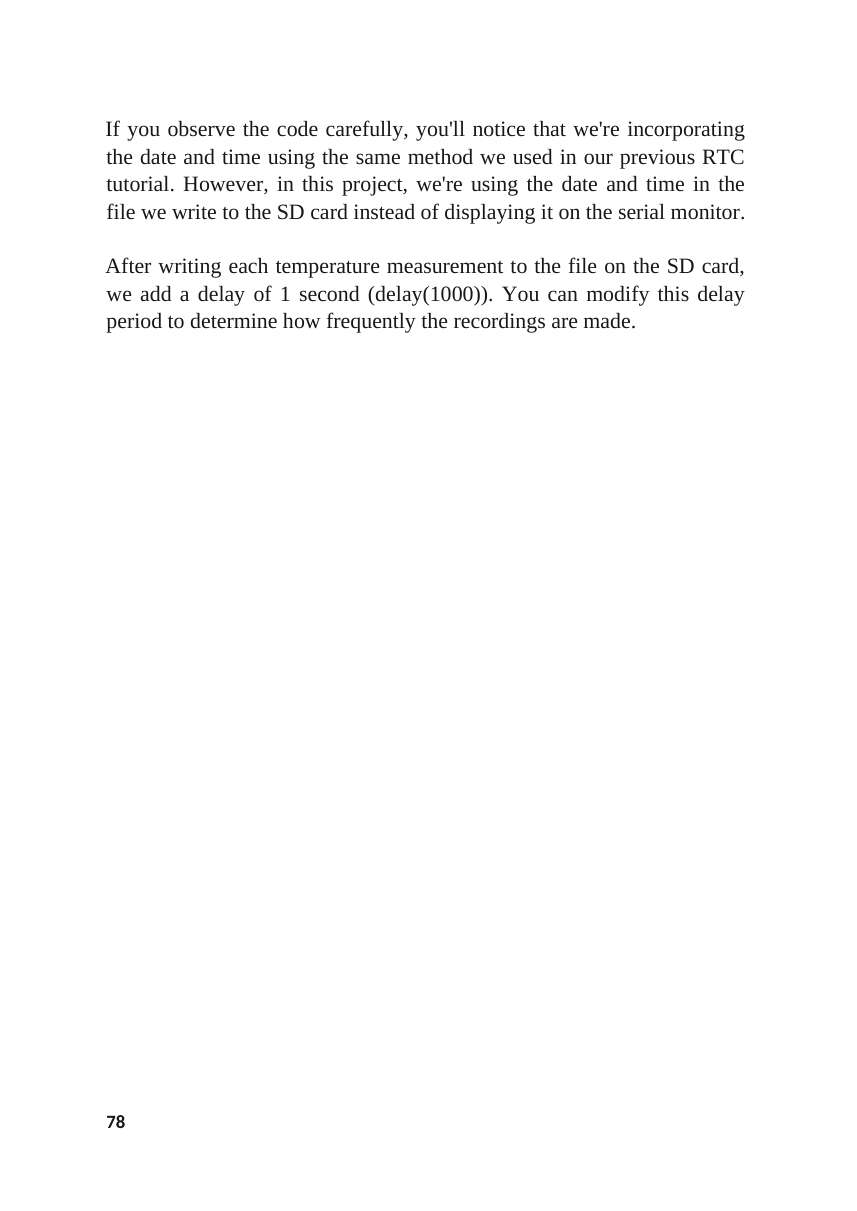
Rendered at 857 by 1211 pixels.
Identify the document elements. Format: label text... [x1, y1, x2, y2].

text If you observe the code carefully, you'll notice that we're incorporating the date and time using the same method we used in our previous RTC tutorial. However, in this project, we're using the date and time in the file we write to the SD card instead of displaying it on the serial monitor. [105, 116, 746, 224]
text After writing each temperature measurement to the file on the SD card, we add a delay of 1 second (delay(1000)). You can modify this delay period to determine how frequently the recordings are made. [105, 253, 746, 333]
